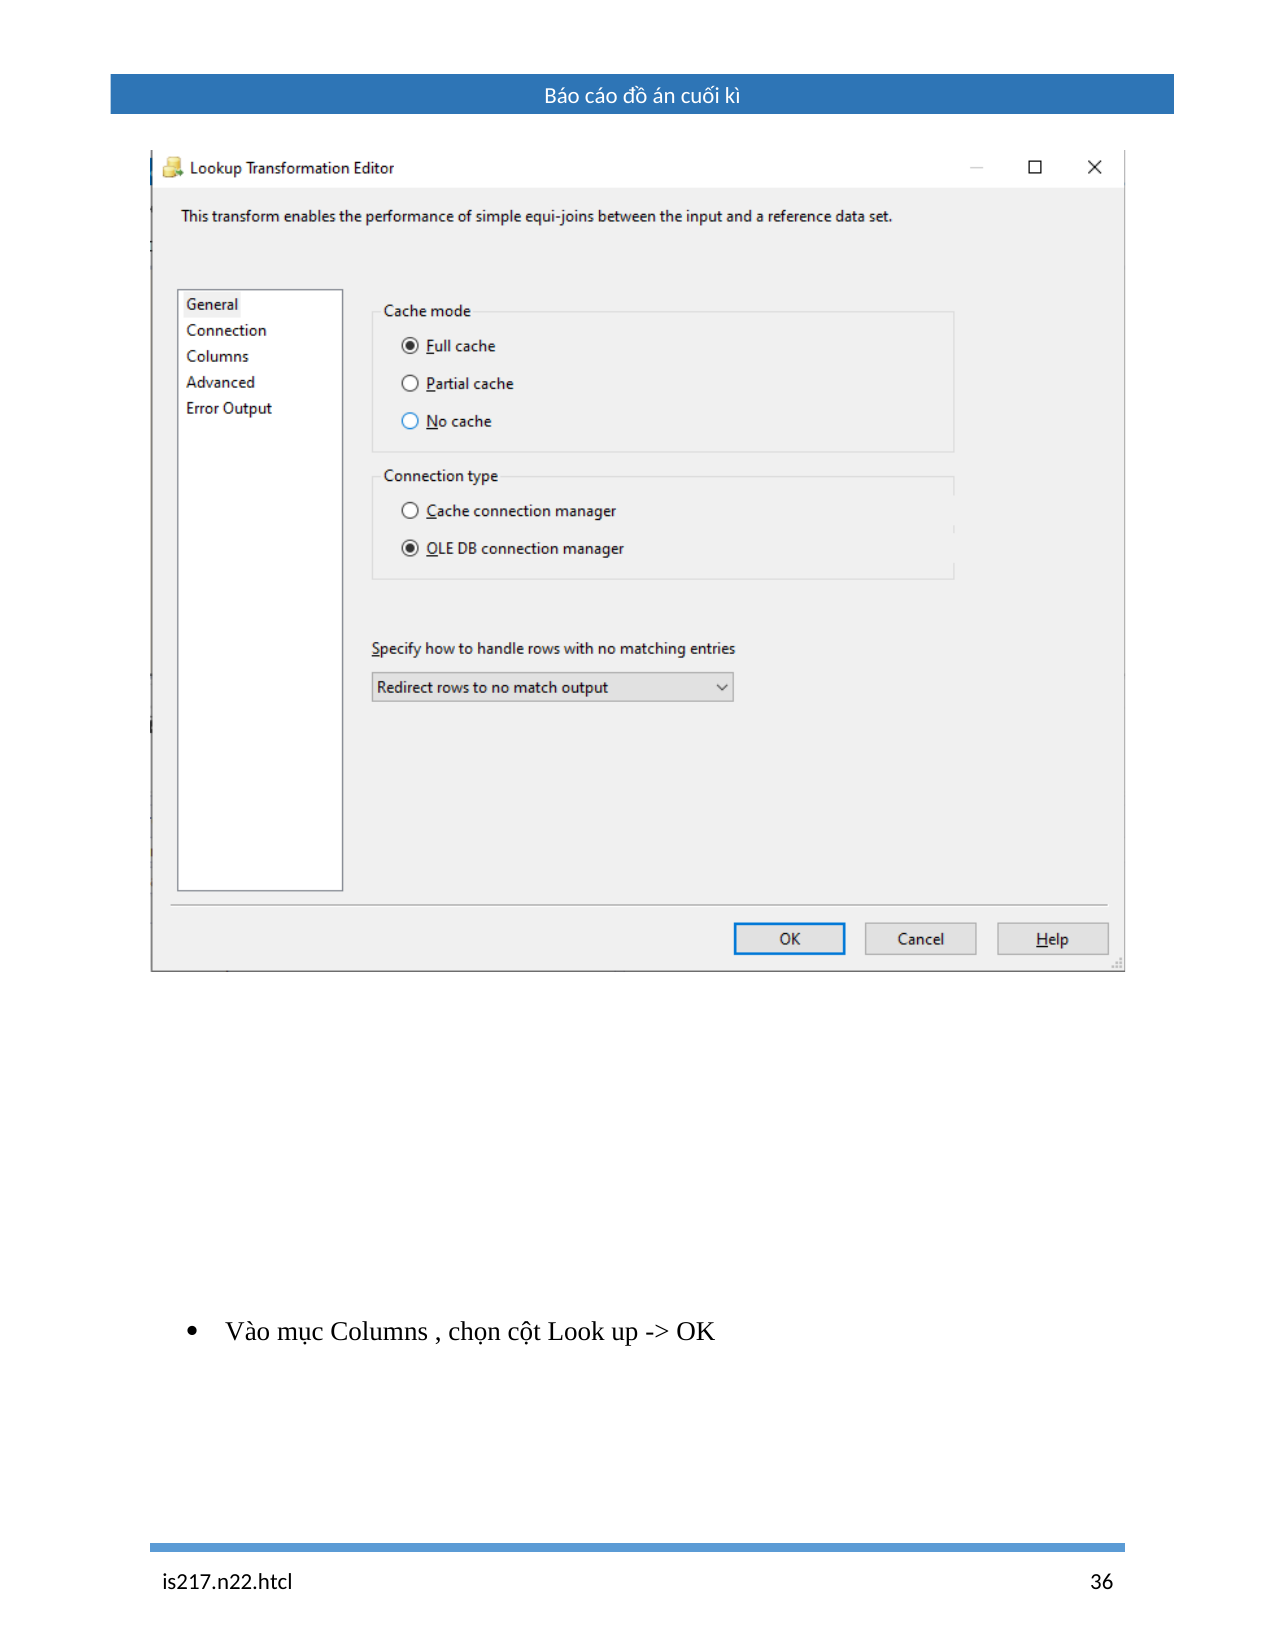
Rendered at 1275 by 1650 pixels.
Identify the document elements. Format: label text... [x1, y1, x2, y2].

list Vào mục Columns , chọn cột Look up -> OK [187, 1314, 1125, 1346]
picture [150, 150, 1125, 972]
